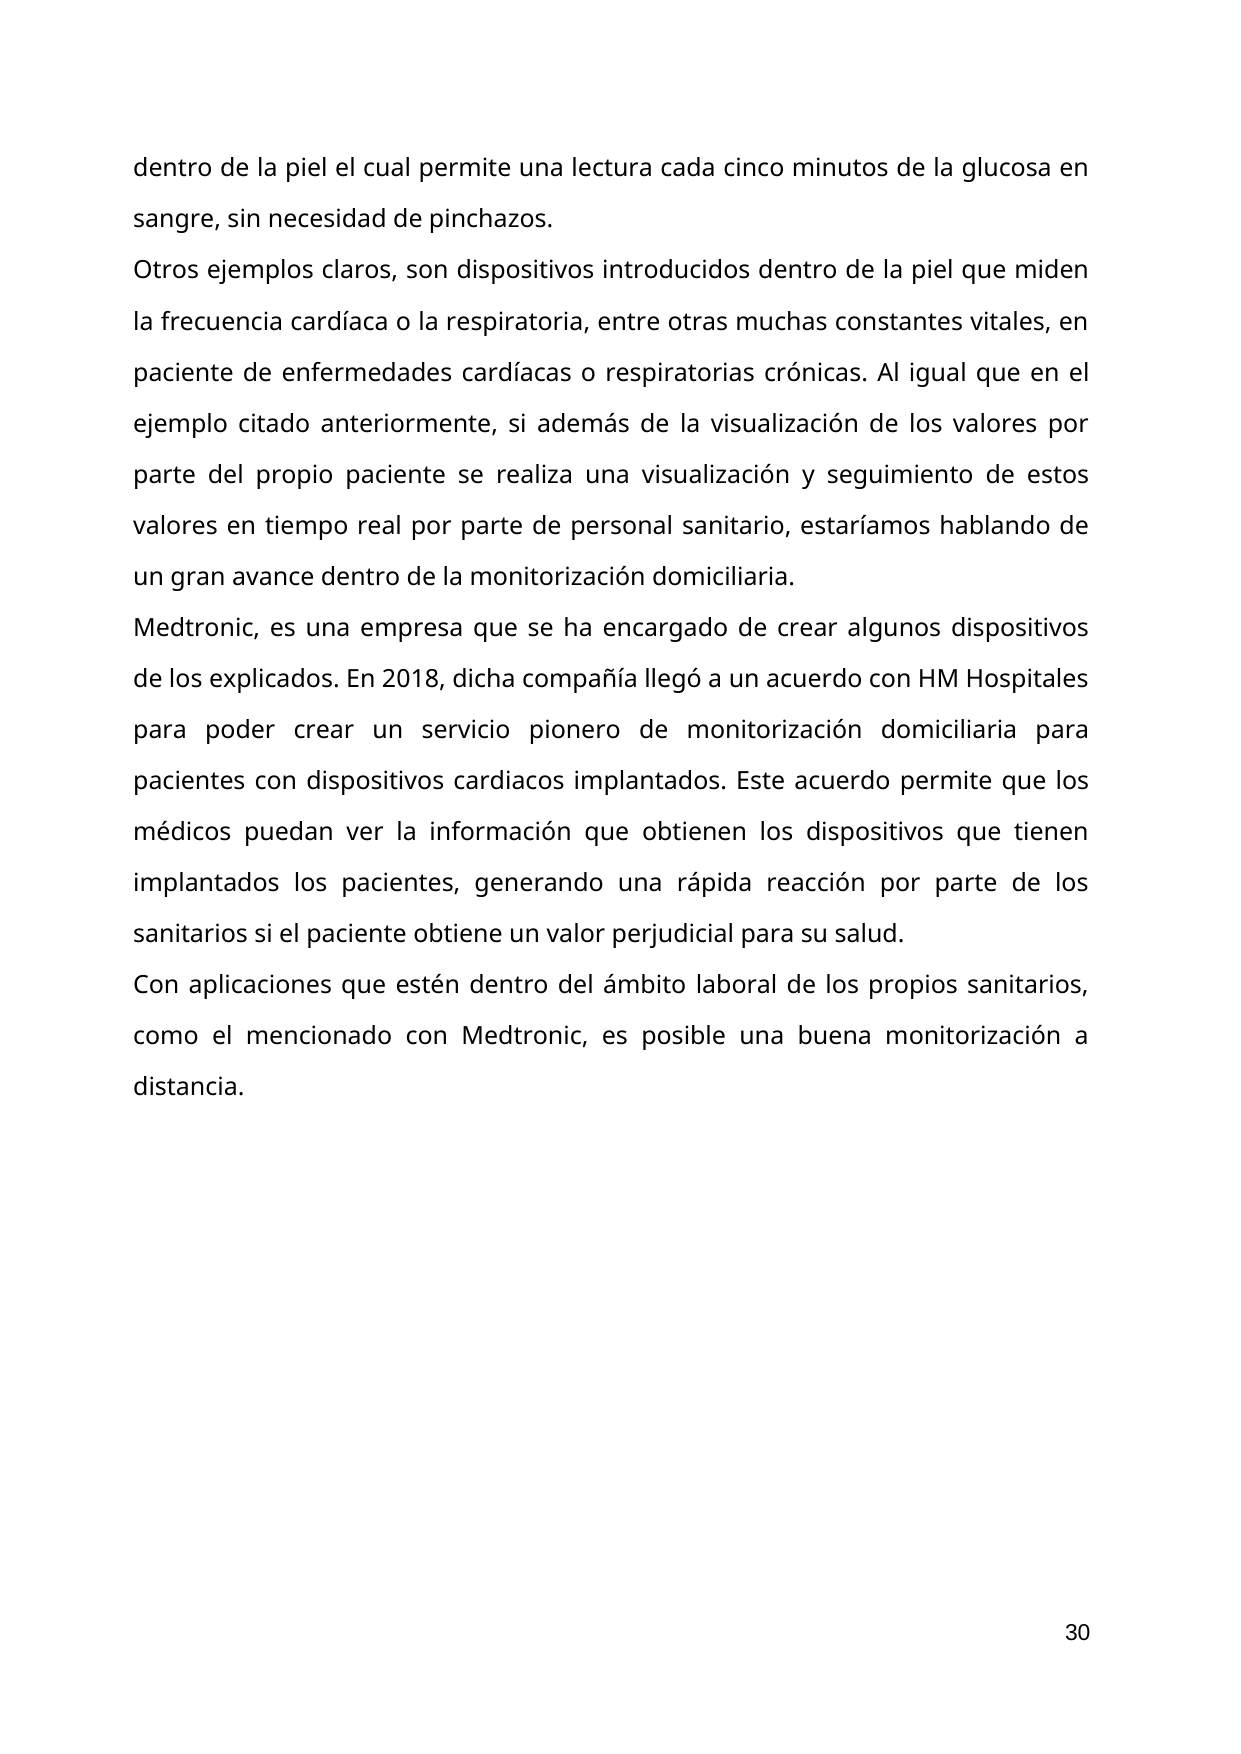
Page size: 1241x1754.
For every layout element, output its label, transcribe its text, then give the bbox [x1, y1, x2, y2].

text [133, 150, 1090, 235]
text Medtronic, es una empresa que se ha encargado de crear algunos dispositivos de los explicados. En 2018, dicha compañía llegó a un acuerdo con HM Hospitales para poder crear un servicio pionero de monitorización domiciliaria para pacientes con dispositivos cardiacos implantados. Este acuerdo permite que los médicos puedan ver la información que obtienen los dispositivos que tienen implantados los pacientes, generando una rápida reacción por parte de los sanitarios si el paciente obtiene un valor perjudicial para su salud. [133, 609, 1090, 950]
text Otros ejemplos claros, son dispositivos introducidos dentro de la piel que miden la frecuencia cardíaca o la respiratoria, entre otras muchas constantes vitales, en paciente de enfermedades cardíacas o respiratorias crónicas. Al igual que en el ejemplo citado anteriormente, si además de la visualización de los valores por parte del propio paciente se realiza una visualización y seguimiento de estos valores en tiempo real por parte de personal sanitario, estaríamos hablando de un gran avance dentro de la monitorización domiciliaria. [133, 252, 1090, 592]
text Con aplicaciones que estén dentro del ámbito laboral de los propios sanitarios, como el mencionado con Medtronic, es posible una buena monitorización a distancia. [133, 967, 1090, 1103]
